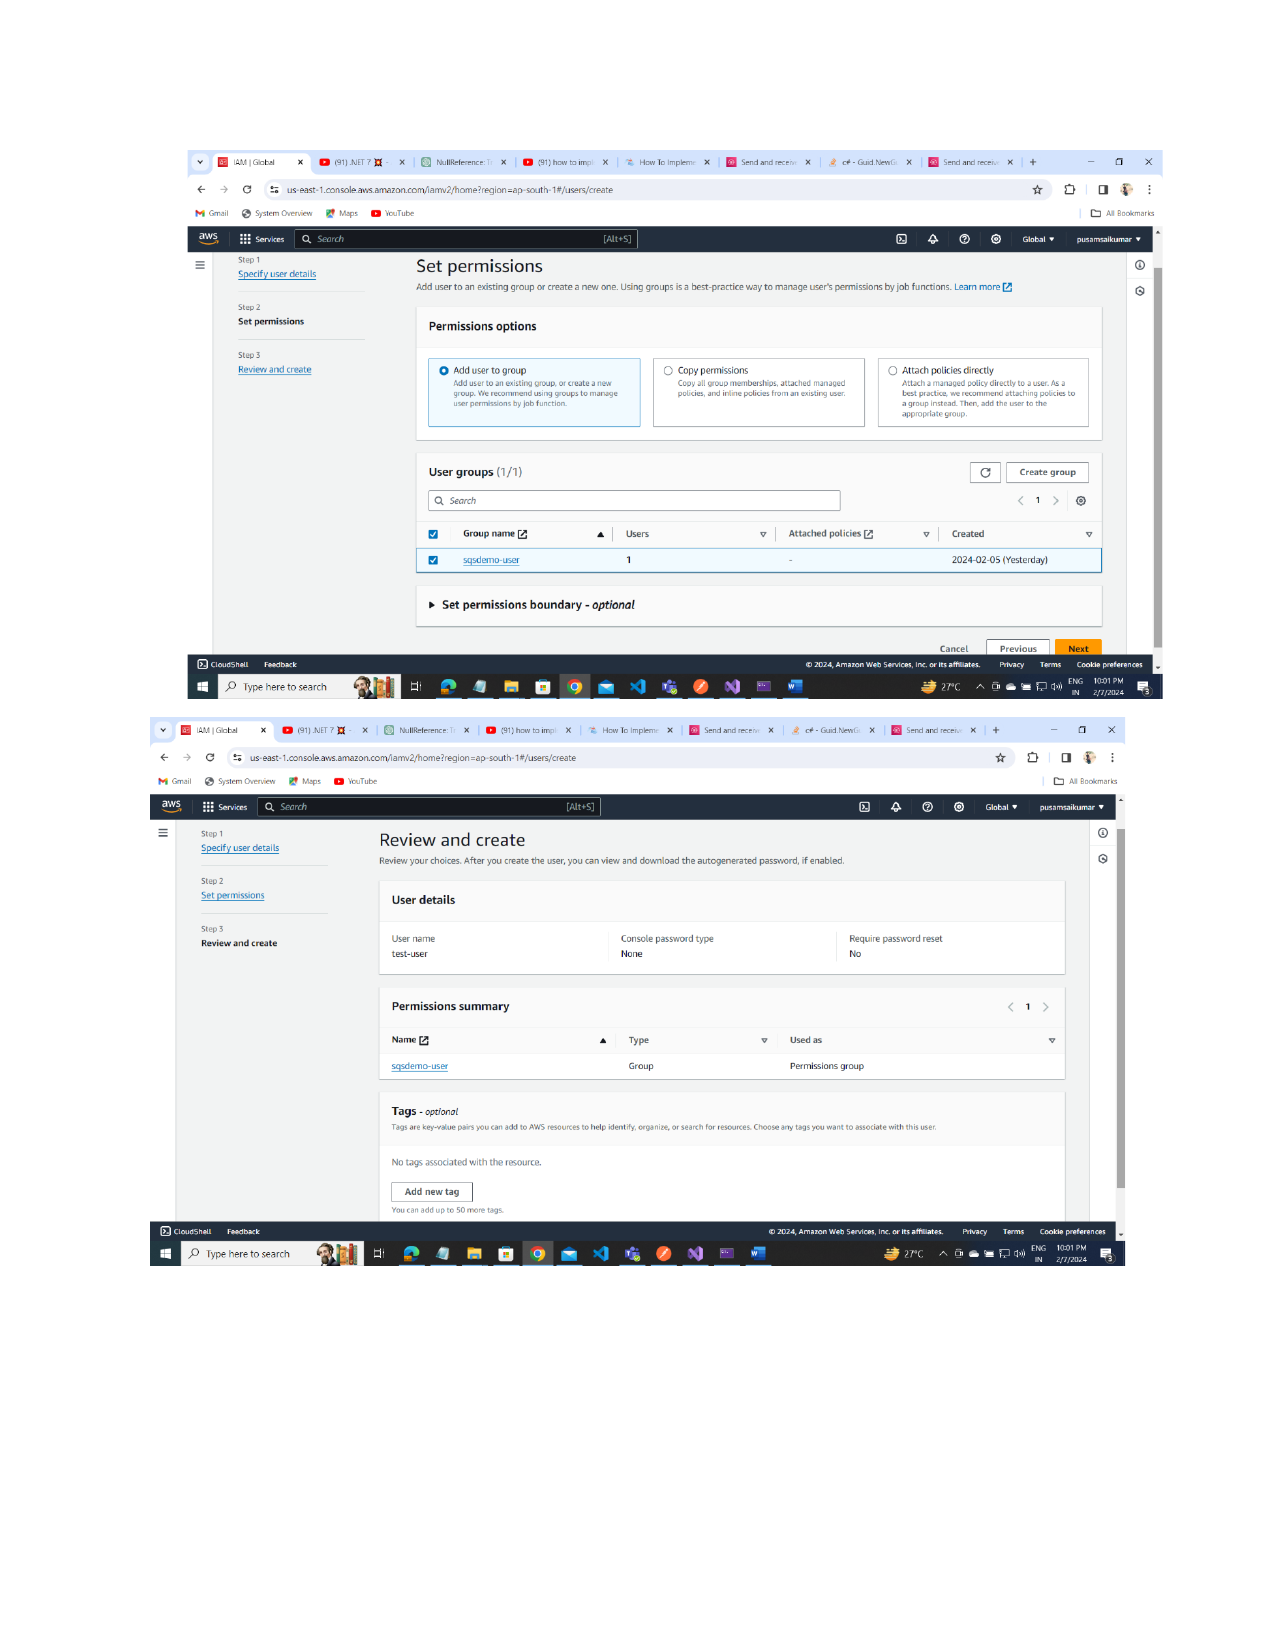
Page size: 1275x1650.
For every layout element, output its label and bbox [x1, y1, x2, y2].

picture [187, 150, 1163, 699]
picture [150, 717, 1125, 1266]
